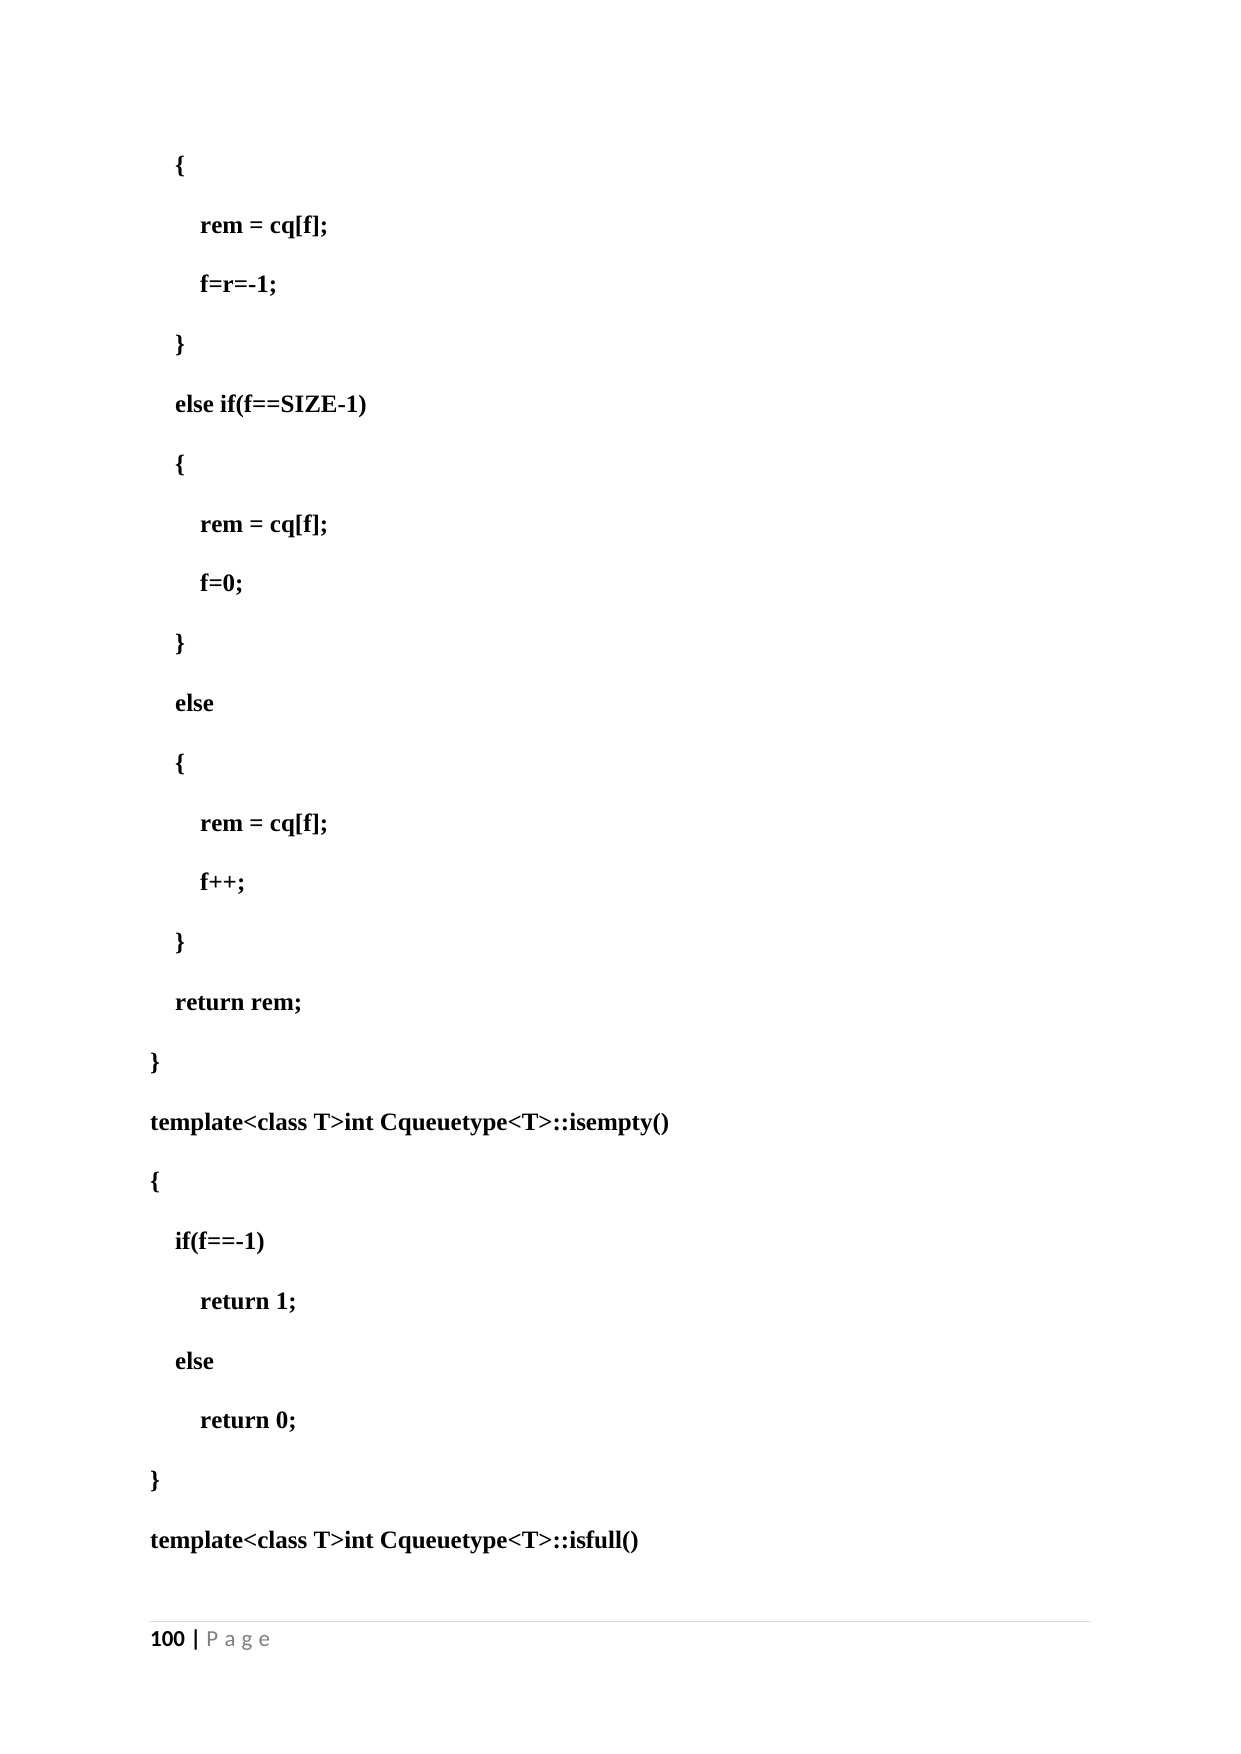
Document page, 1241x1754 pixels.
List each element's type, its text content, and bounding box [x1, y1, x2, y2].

text return 0; [150, 1406, 1090, 1434]
text } [150, 1465, 1090, 1494]
text f++; [150, 867, 1090, 896]
text } [150, 1047, 1090, 1076]
text rem = cq[f]; [150, 509, 1090, 537]
text { [150, 150, 1090, 179]
text else [150, 688, 1090, 717]
text else [150, 1346, 1090, 1374]
text template<class T>int Cqueuetype<T>::isfull() [150, 1525, 1090, 1554]
text } [150, 628, 1090, 657]
text } [150, 329, 1090, 358]
text if(f==-1) [150, 1226, 1090, 1255]
text { [150, 449, 1090, 478]
text { [150, 748, 1090, 777]
text return 1; [150, 1286, 1090, 1315]
text template<class T>int Cqueuetype<T>::isempty() [150, 1107, 1090, 1135]
text { [150, 1166, 1090, 1195]
text f=0; [150, 568, 1090, 597]
text f=r=-1; [150, 269, 1090, 298]
text rem = cq[f]; [150, 210, 1090, 238]
text rem = cq[f]; [150, 808, 1090, 836]
text return rem; [150, 987, 1090, 1016]
text else if(f==SIZE-1) [150, 389, 1090, 418]
text } [150, 927, 1090, 956]
